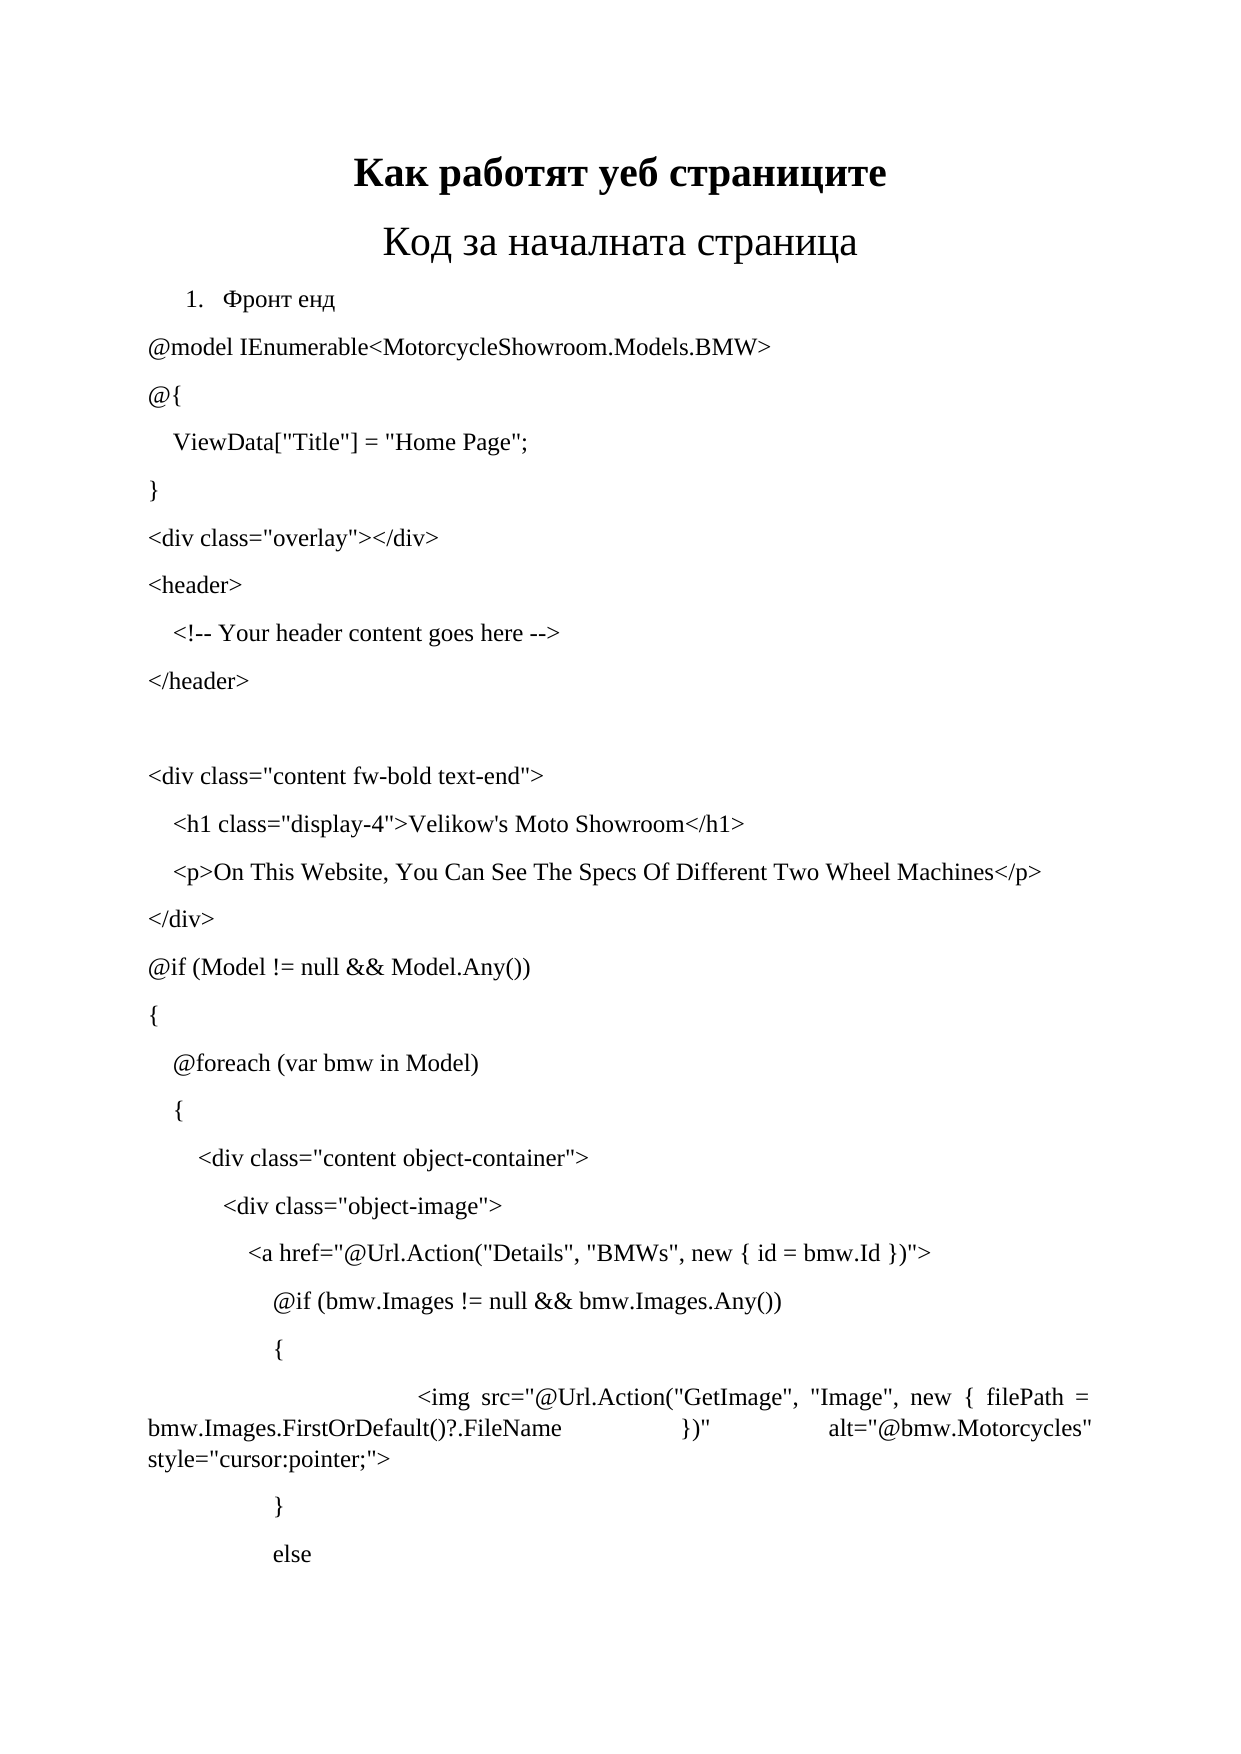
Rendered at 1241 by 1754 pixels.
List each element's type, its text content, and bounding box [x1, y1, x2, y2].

list Фронт енд [185, 284, 1093, 313]
text { [148, 1000, 1093, 1029]
text @foreach (var bmw in Model) [148, 1048, 1093, 1076]
text <p>On This Website, You Can See The Specs Of Different Two Wheel Machines</p> [148, 857, 1093, 886]
text { [148, 1095, 1093, 1124]
text Код за началната страница [148, 216, 1093, 264]
text @model IEnumerable<MotorcycleShowroom.Models.BMW> [148, 332, 1093, 361]
text @if (bmw.Images != null && bmw.Images.Any()) [148, 1286, 1093, 1315]
text @{ [148, 380, 1093, 408]
text } [148, 1491, 1093, 1520]
text <div class="overlay"></div> [148, 523, 1093, 552]
text Как работят уеб страниците [148, 148, 1093, 196]
text <!-- Your header content goes here --> [148, 618, 1093, 647]
text <img src="@Url.Action("GetImage", "Image", new { filePath = bmw.Images.FirstOrDefault()?.FileName })" alt="@bmw.Motorcycles" style="cursor:pointer;"> [148, 1382, 1093, 1472]
text <div class="content fw-bold text-end"> [148, 761, 1093, 790]
text else [148, 1539, 1093, 1568]
text <a href="@Url.Action("Details", "BMWs", new { id = bmw.Id })"> [148, 1238, 1093, 1267]
text { [148, 1334, 1093, 1363]
text } [148, 475, 1093, 504]
text </header> [148, 666, 1093, 695]
text <div class="content object-container"> [148, 1143, 1093, 1172]
text @if (Model != null && Model.Any()) [148, 952, 1093, 981]
text </div> [148, 904, 1093, 933]
text <h1 class="display-4">Velikow's Moto Showroom</h1> [148, 809, 1093, 838]
text <header> [148, 571, 1093, 599]
text ViewData["Title"] = "Home Page"; [148, 427, 1093, 456]
text <div class="object-image"> [148, 1191, 1093, 1219]
